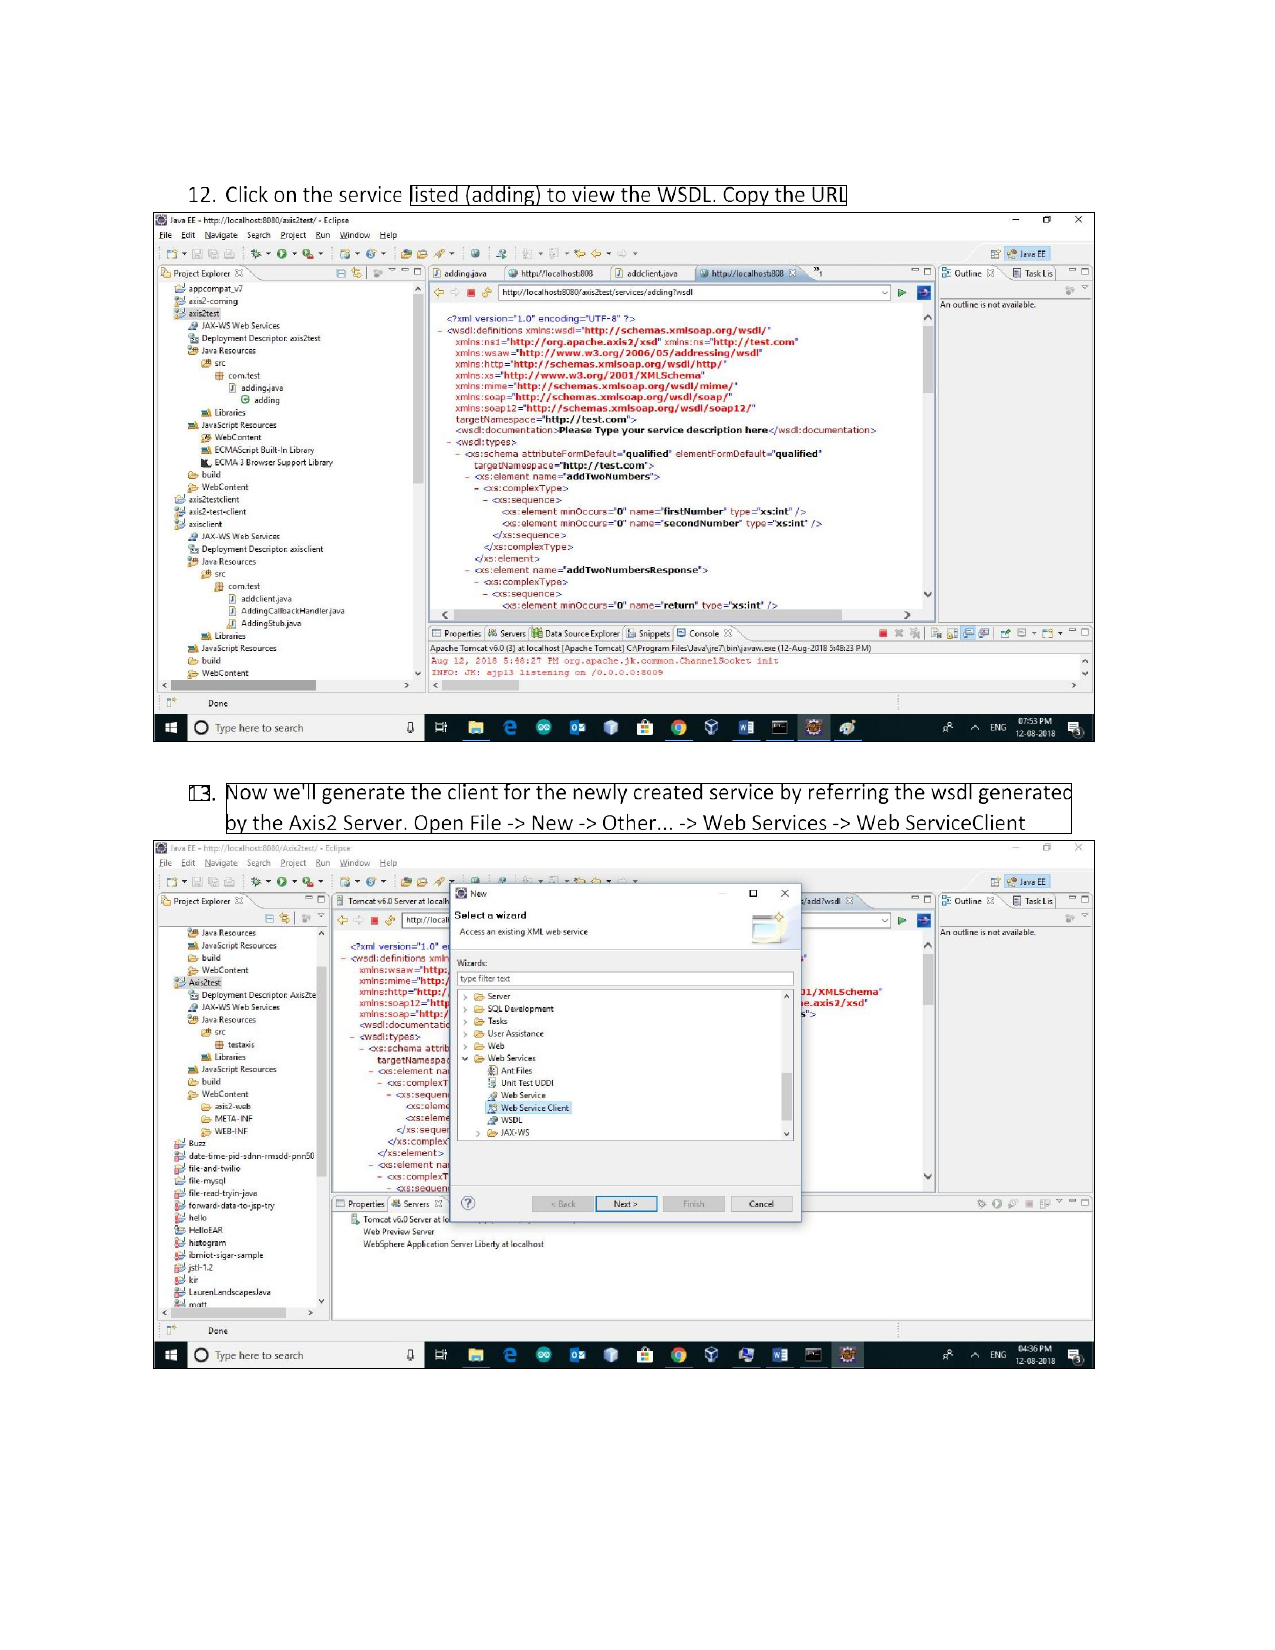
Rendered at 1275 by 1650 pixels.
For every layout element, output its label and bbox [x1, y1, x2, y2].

picture [189, 187, 215, 202]
picture [154, 841, 1094, 1368]
picture [154, 213, 1094, 741]
picture [227, 784, 1071, 833]
picture [226, 186, 402, 202]
picture [411, 186, 846, 205]
picture [190, 786, 209, 800]
